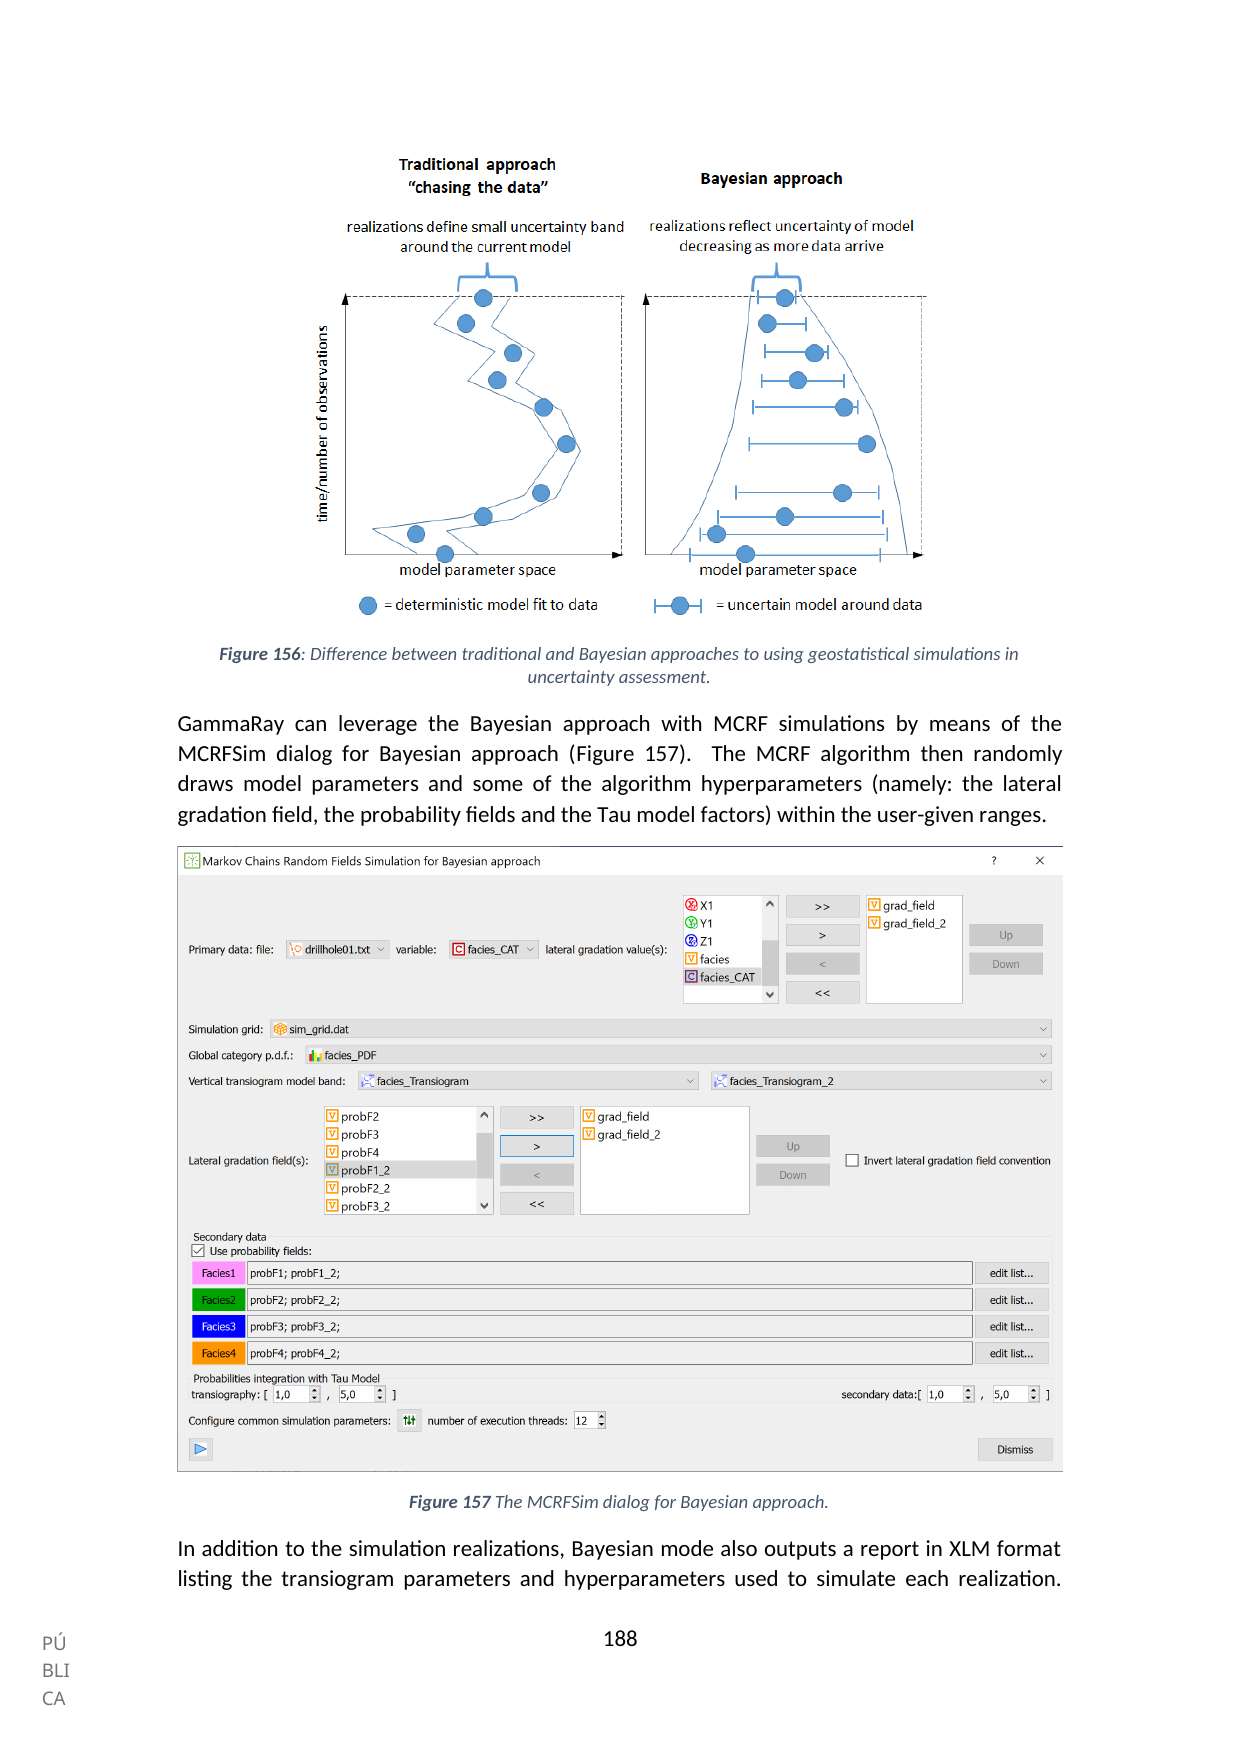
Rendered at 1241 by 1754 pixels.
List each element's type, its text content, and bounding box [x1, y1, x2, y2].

picture [306, 147, 934, 624]
text GammaRay can leverage the Bayesian approach with MCRF simulations by means of the MCRFSim dialog for Bayesian approach (Figure 154). The MCRF algorithm then randomly draws model parameters and some of the algorithm hyperparameters (namely: the lateral gradation field, the probability fields and the Tau model factors) within the user-given ranges. [177, 709, 1063, 828]
text Figure 157 The MCRFSim dialog for Bayesian approach. [177, 1490, 1063, 1513]
text Figure 156: Difference between traditional and Bayesian approaches to using geostatistical simulations in uncertainty assessment. [177, 642, 1063, 688]
picture [177, 846, 1063, 1472]
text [177, 1534, 1063, 1592]
